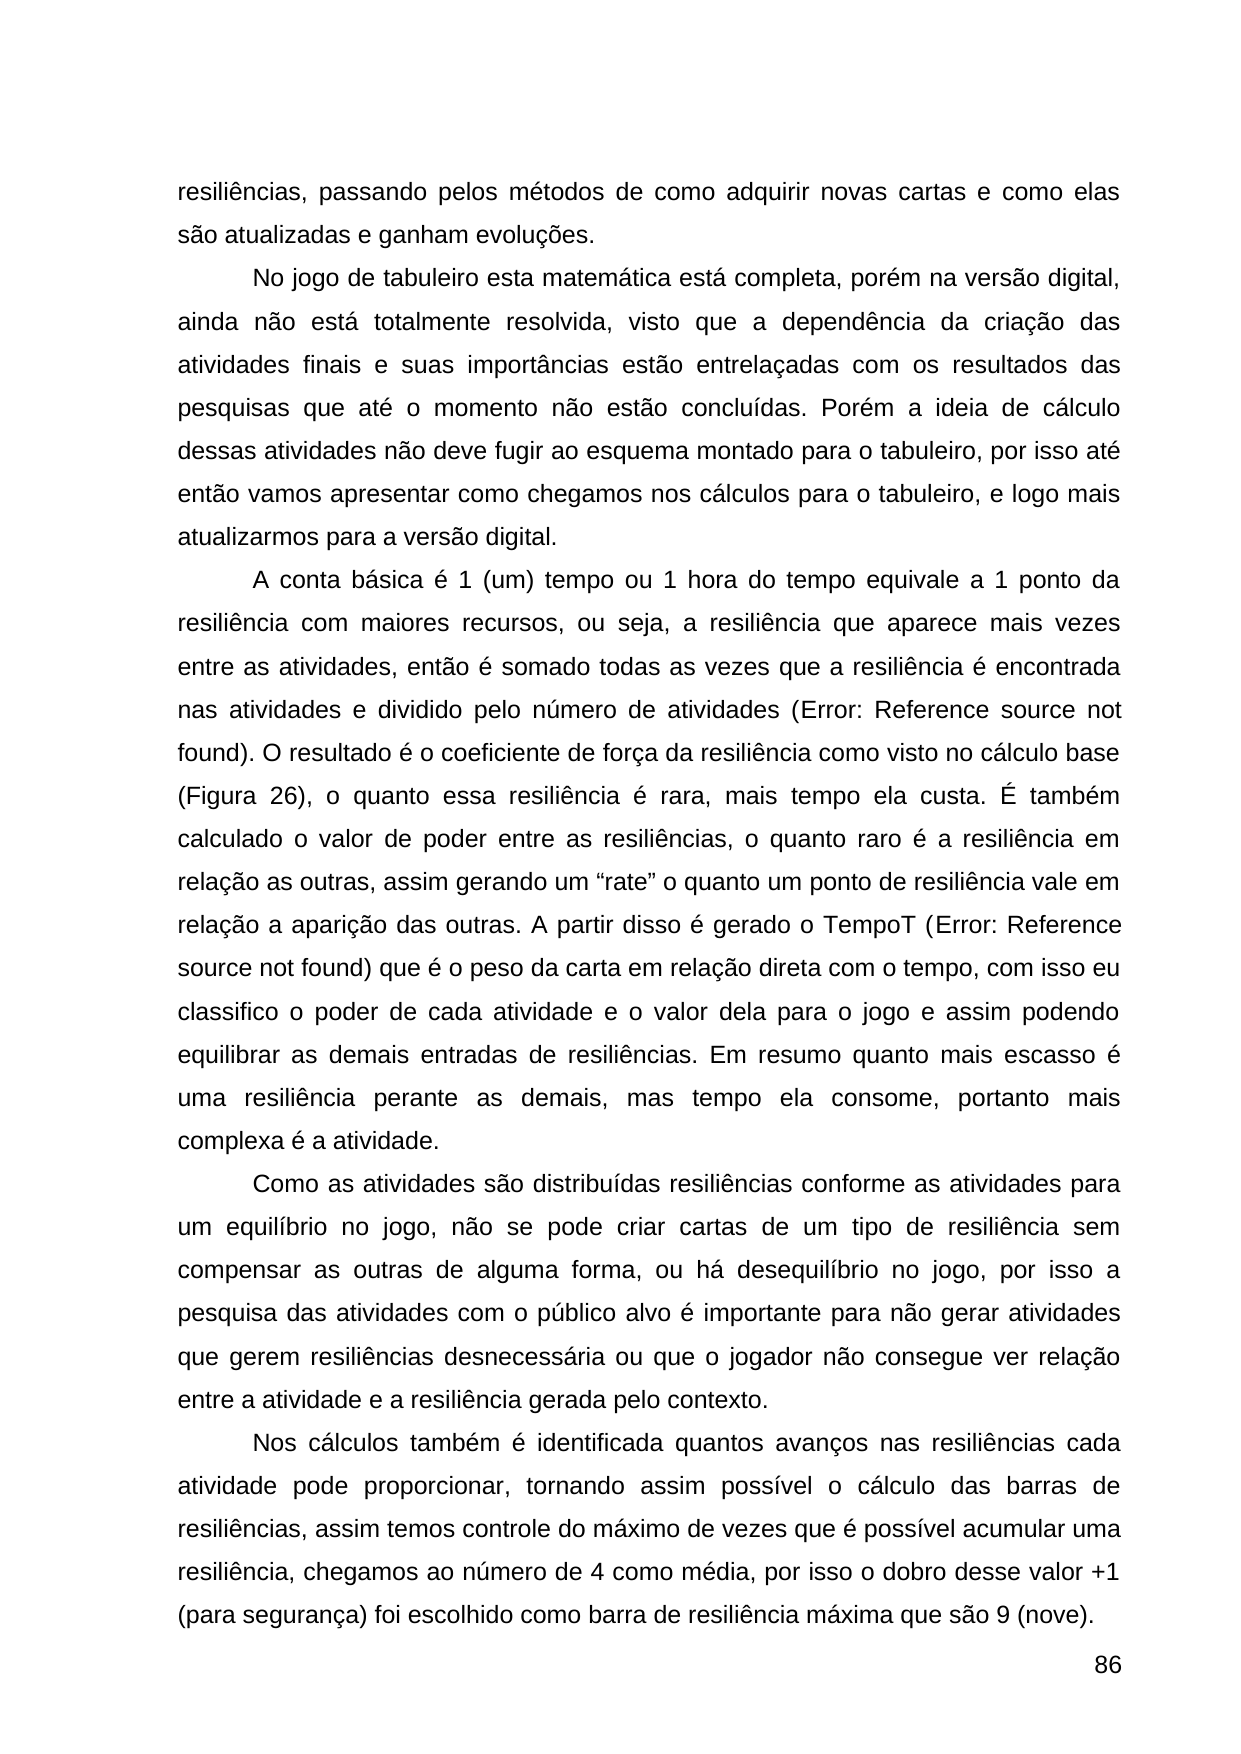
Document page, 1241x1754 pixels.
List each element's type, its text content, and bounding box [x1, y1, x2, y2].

text Nos cálculos também é identificada quantos avanços nas resiliências cada atividade pode proporcionar, tornando assim possível o cálculo das barras de resiliências, assim temos controle do máximo de vezes que é possível acumular uma resiliência, chegamos ao número de 4 como média, por isso o dobro desse valor +1 (para segurança) foi escolhido como barra de resiliência máxima que são 9 (nove). [177, 1428, 1122, 1629]
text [177, 177, 1122, 249]
text No jogo de tabuleiro esta matemática está completa, porém na versão digital, ainda não está totalmente resolvida, visto que a dependência da criação das atividades finais e suas importâncias estão entrelaçadas com os resultados das pesquisas que até o momento não estão concluídas. Porém a ideia de cálculo dessas atividades não deve fugir ao esquema montado para o tabuleiro, por isso até então vamos apresentar como chegamos nos cálculos para o tabuleiro, e logo mais atualizarmos para a versão digital. [177, 263, 1122, 551]
text Como as atividades são distribuídas resiliências conforme as atividades para um equilíbrio no jogo, não se pode criar cartas de um tipo de resiliência sem compensar as outras de alguma forma, ou há desequilíbrio no jogo, por isso a pesquisa das atividades com o público alvo é importante para não gerar atividades que gerem resiliências desnecessária ou que o jogador não consegue ver relação entre a atividade e a resiliência gerada pelo contexto. [177, 1169, 1122, 1413]
